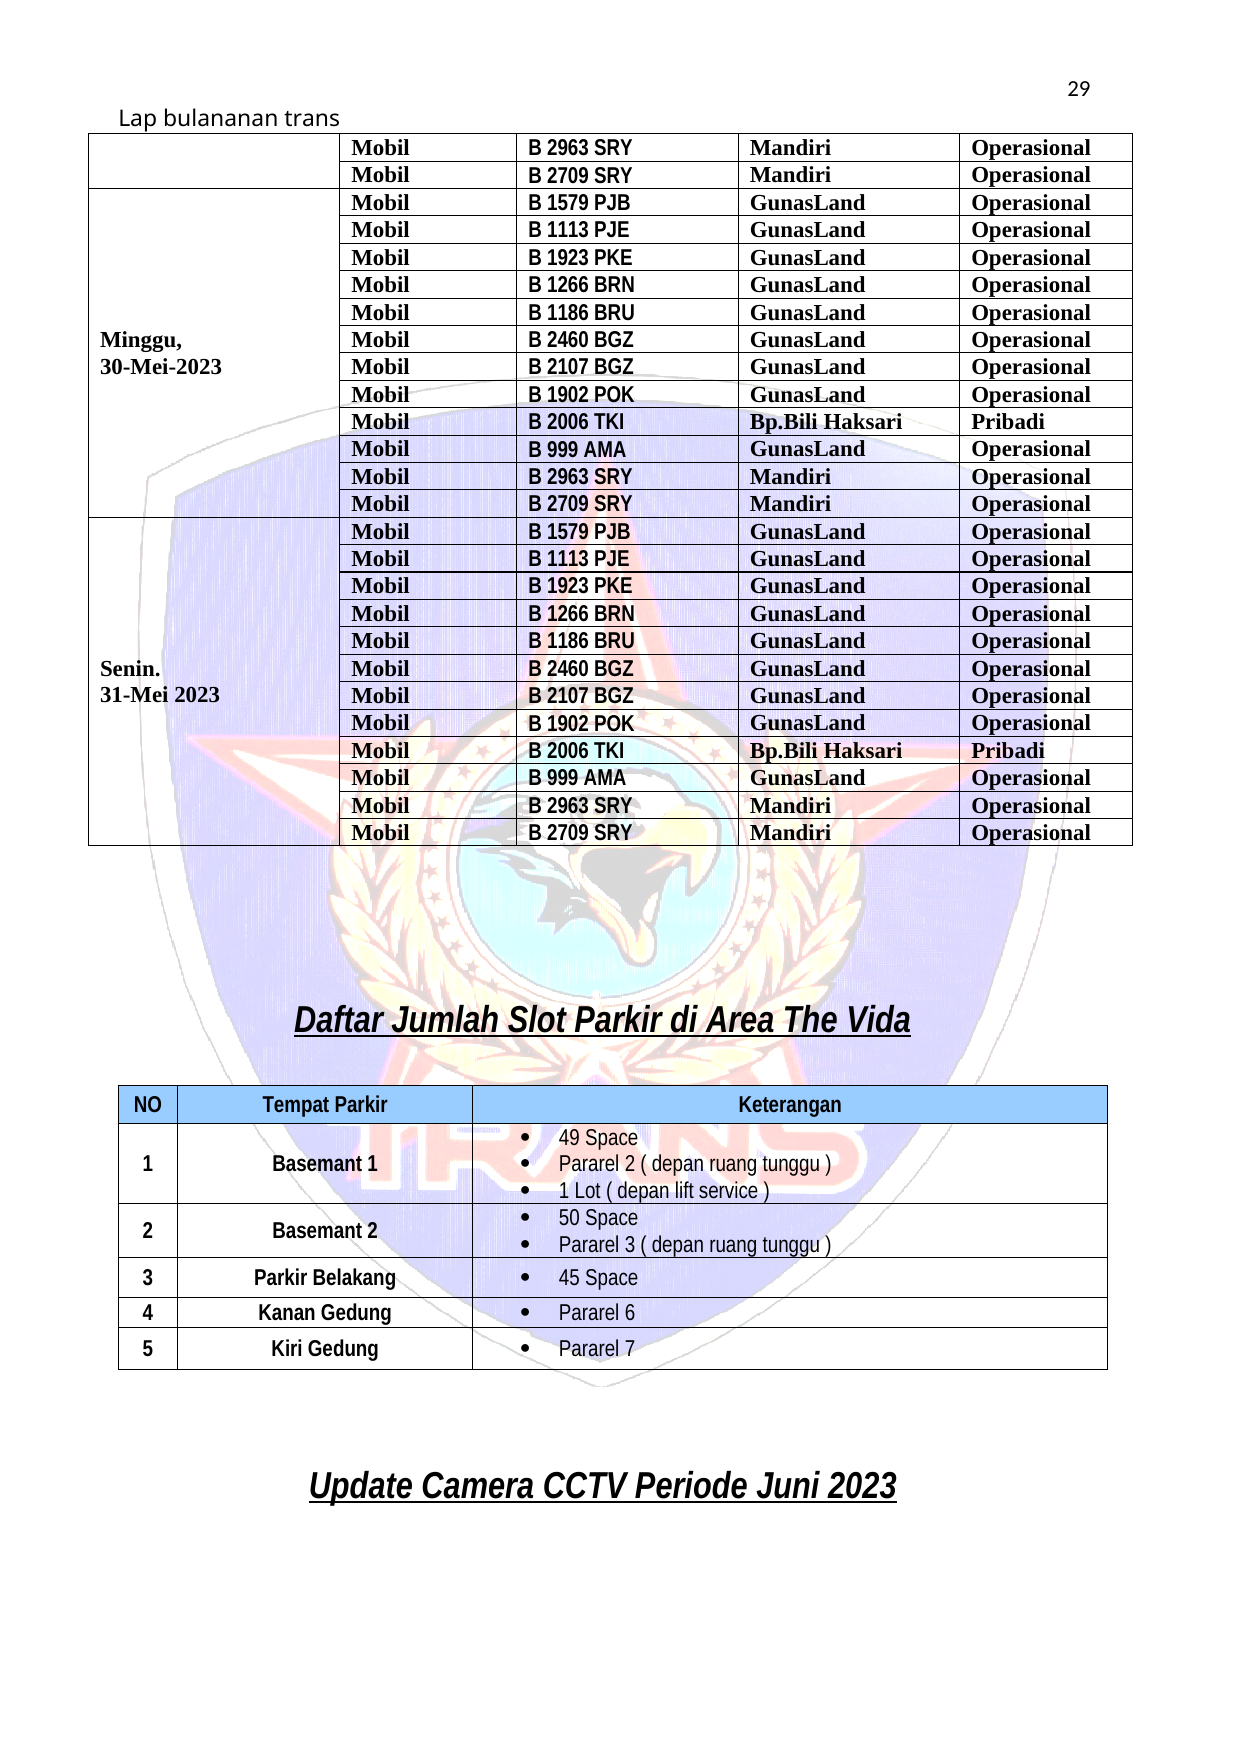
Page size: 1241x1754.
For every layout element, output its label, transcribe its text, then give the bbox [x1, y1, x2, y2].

table_cell B 2709 SRY [517, 490, 738, 517]
table_cell GunasLand [739, 518, 959, 544]
table_cell Operasional [960, 573, 1132, 599]
table_cell Minggu, 30-Mei-2023 [89, 189, 339, 517]
table_cell Operasional [960, 819, 1132, 845]
table_cell B 1579 PJB [517, 518, 738, 544]
table_cell GunasLand [739, 326, 959, 352]
table_cell B 1902 POK [517, 710, 738, 736]
table_cell GunasLand [739, 682, 959, 708]
table_cell Pribadi [960, 737, 1132, 763]
table_cell Mandiri [739, 819, 959, 845]
table_cell Operasional [960, 162, 1132, 188]
table_cell Operasional [960, 490, 1132, 517]
table_cell Mobil [340, 682, 516, 708]
table_cell Mobil [340, 326, 516, 352]
table_cell Pararel 6 [473, 1298, 1107, 1327]
table_cell Mobil [340, 162, 516, 188]
table_cell Operasional [960, 600, 1132, 626]
text Daftar Jumlah Slot Parkir di Area The Vida [118, 997, 1090, 1041]
table_cell GunasLand [739, 216, 959, 243]
table_cell Mobil [340, 299, 516, 325]
table_cell B 1186 BRU [517, 299, 738, 325]
table_cell Parkir Belakang [178, 1258, 472, 1297]
table_cell Operasional [960, 627, 1132, 654]
table_cell B 1266 BRN [517, 600, 738, 626]
table_cell GunasLand [739, 189, 959, 215]
table_cell Operasional [960, 244, 1132, 270]
table_cell GunasLand [739, 381, 959, 407]
table_cell B 1113 PJE [517, 545, 738, 571]
table_cell B 2006 TKI [517, 737, 738, 763]
table_cell B 2107 BGZ [517, 353, 738, 380]
table_cell 5 [119, 1328, 177, 1369]
table_cell 50 Space Pararel 3 ( depan ruang tunggu ) [473, 1204, 1107, 1257]
table_cell 1 [119, 1124, 177, 1203]
table_cell Senin. 31-Mei 2023 [89, 518, 339, 845]
table_cell Basemant 2 [178, 1204, 472, 1257]
table_cell Mandiri [739, 792, 959, 818]
table_cell Operasional [960, 792, 1132, 818]
table_cell Mobil [340, 353, 516, 380]
table_cell Kiri Gedung [178, 1328, 472, 1369]
table_cell Mobil [340, 216, 516, 243]
table_cell Mobil [340, 134, 516, 161]
table_cell Mobil [340, 436, 516, 462]
table_cell Mobil [340, 764, 516, 791]
table_cell Operasional [960, 134, 1132, 161]
table_cell Operasional [960, 682, 1132, 708]
table_cell B 2963 SRY [517, 134, 738, 161]
table_cell 45 Space [473, 1258, 1107, 1297]
table_cell B 1579 PJB [517, 189, 738, 215]
table_cell B 2460 BGZ [517, 655, 738, 681]
table_cell Mandiri [739, 162, 959, 188]
text Update Camera CCTV Periode Juni 2023 [118, 1463, 1090, 1506]
table_cell B 1902 POK [517, 381, 738, 407]
table_cell Operasional [960, 353, 1132, 380]
table_cell Mobil [340, 655, 516, 681]
table_cell GunasLand [739, 600, 959, 626]
table_cell Operasional [960, 299, 1132, 325]
table_cell Bp.Bili Haksari [739, 408, 959, 434]
table_cell Kanan Gedung [178, 1298, 472, 1327]
table_cell Mobil [340, 600, 516, 626]
table_cell GunasLand [739, 764, 959, 791]
table_cell Mobil [340, 792, 516, 818]
table_cell Mobil [340, 490, 516, 517]
table_cell B 1113 PJE [517, 216, 738, 243]
table_cell B 2709 SRY [517, 819, 738, 845]
table_cell Mandiri [739, 463, 959, 489]
table_cell GunasLand [739, 299, 959, 325]
table_cell Operasional [960, 518, 1132, 544]
table_cell Mobil [340, 381, 516, 407]
table_cell Operasional [960, 710, 1132, 736]
table_header Tempat Parkir [178, 1086, 472, 1123]
table_cell Mandiri [739, 134, 959, 161]
table_cell B 1266 BRN [517, 271, 738, 297]
table_cell Operasional [960, 764, 1132, 791]
table_cell Mobil [340, 573, 516, 599]
table_cell GunasLand [739, 655, 959, 681]
table_cell Operasional [960, 216, 1132, 243]
table_cell Operasional [960, 545, 1132, 571]
table_cell B 2709 SRY [517, 162, 738, 188]
table_cell Mobil [340, 737, 516, 763]
table_cell GunasLand [739, 353, 959, 380]
table_cell 2 [119, 1204, 177, 1257]
table_cell Mobil [340, 819, 516, 845]
table_cell GunasLand [739, 627, 959, 654]
table_cell GunasLand [739, 271, 959, 297]
table_cell Mobil [340, 545, 516, 571]
table_cell 49 Space Pararel 2 ( depan ruang tunggu ) 1 Lot ( depan lift service ) [473, 1124, 1107, 1203]
table_cell GunasLand [739, 573, 959, 599]
table_cell B 2460 BGZ [517, 326, 738, 352]
table_cell B 2963 SRY [517, 463, 738, 489]
table_cell B 2963 SRY [517, 792, 738, 818]
table_cell B 2006 TKI [517, 408, 738, 434]
table_cell 3 [119, 1258, 177, 1297]
table_header NO [119, 1086, 177, 1123]
table_cell Operasional [960, 381, 1132, 407]
table_cell 4 [119, 1298, 177, 1327]
table_cell Mobil [340, 627, 516, 654]
table_cell Basemant 1 [178, 1124, 472, 1203]
table_cell Operasional [960, 189, 1132, 215]
table_cell Operasional [960, 271, 1132, 297]
table_cell B 2107 BGZ [517, 682, 738, 708]
table_cell Mobil [340, 408, 516, 434]
table_cell Operasional [960, 326, 1132, 352]
table_header Keterangan [473, 1086, 1107, 1123]
table_cell B 999 AMA [517, 436, 738, 462]
table_cell Mobil [340, 518, 516, 544]
table_cell GunasLand [739, 436, 959, 462]
table_cell B 1923 PKE [517, 573, 738, 599]
table_cell GunasLand [739, 710, 959, 736]
table_cell Pararel 7 [473, 1328, 1107, 1369]
table_cell Mandiri [739, 490, 959, 517]
table_cell Mobil [340, 244, 516, 270]
table_cell Pribadi [960, 408, 1132, 434]
table_cell GunasLand [739, 244, 959, 270]
table_cell B 1186 BRU [517, 627, 738, 654]
table_cell Operasional [960, 436, 1132, 462]
table_cell GunasLand [739, 545, 959, 571]
table_cell Mobil [340, 463, 516, 489]
table_cell B 999 AMA [517, 764, 738, 791]
table_cell Operasional [960, 655, 1132, 681]
table_cell Mobil [340, 189, 516, 215]
table_cell B 1923 PKE [517, 244, 738, 270]
table_cell Operasional [960, 463, 1132, 489]
table_cell Mobil [340, 271, 516, 297]
table_cell Mobil [340, 710, 516, 736]
table_cell Bp.Bili Haksari [739, 737, 959, 763]
